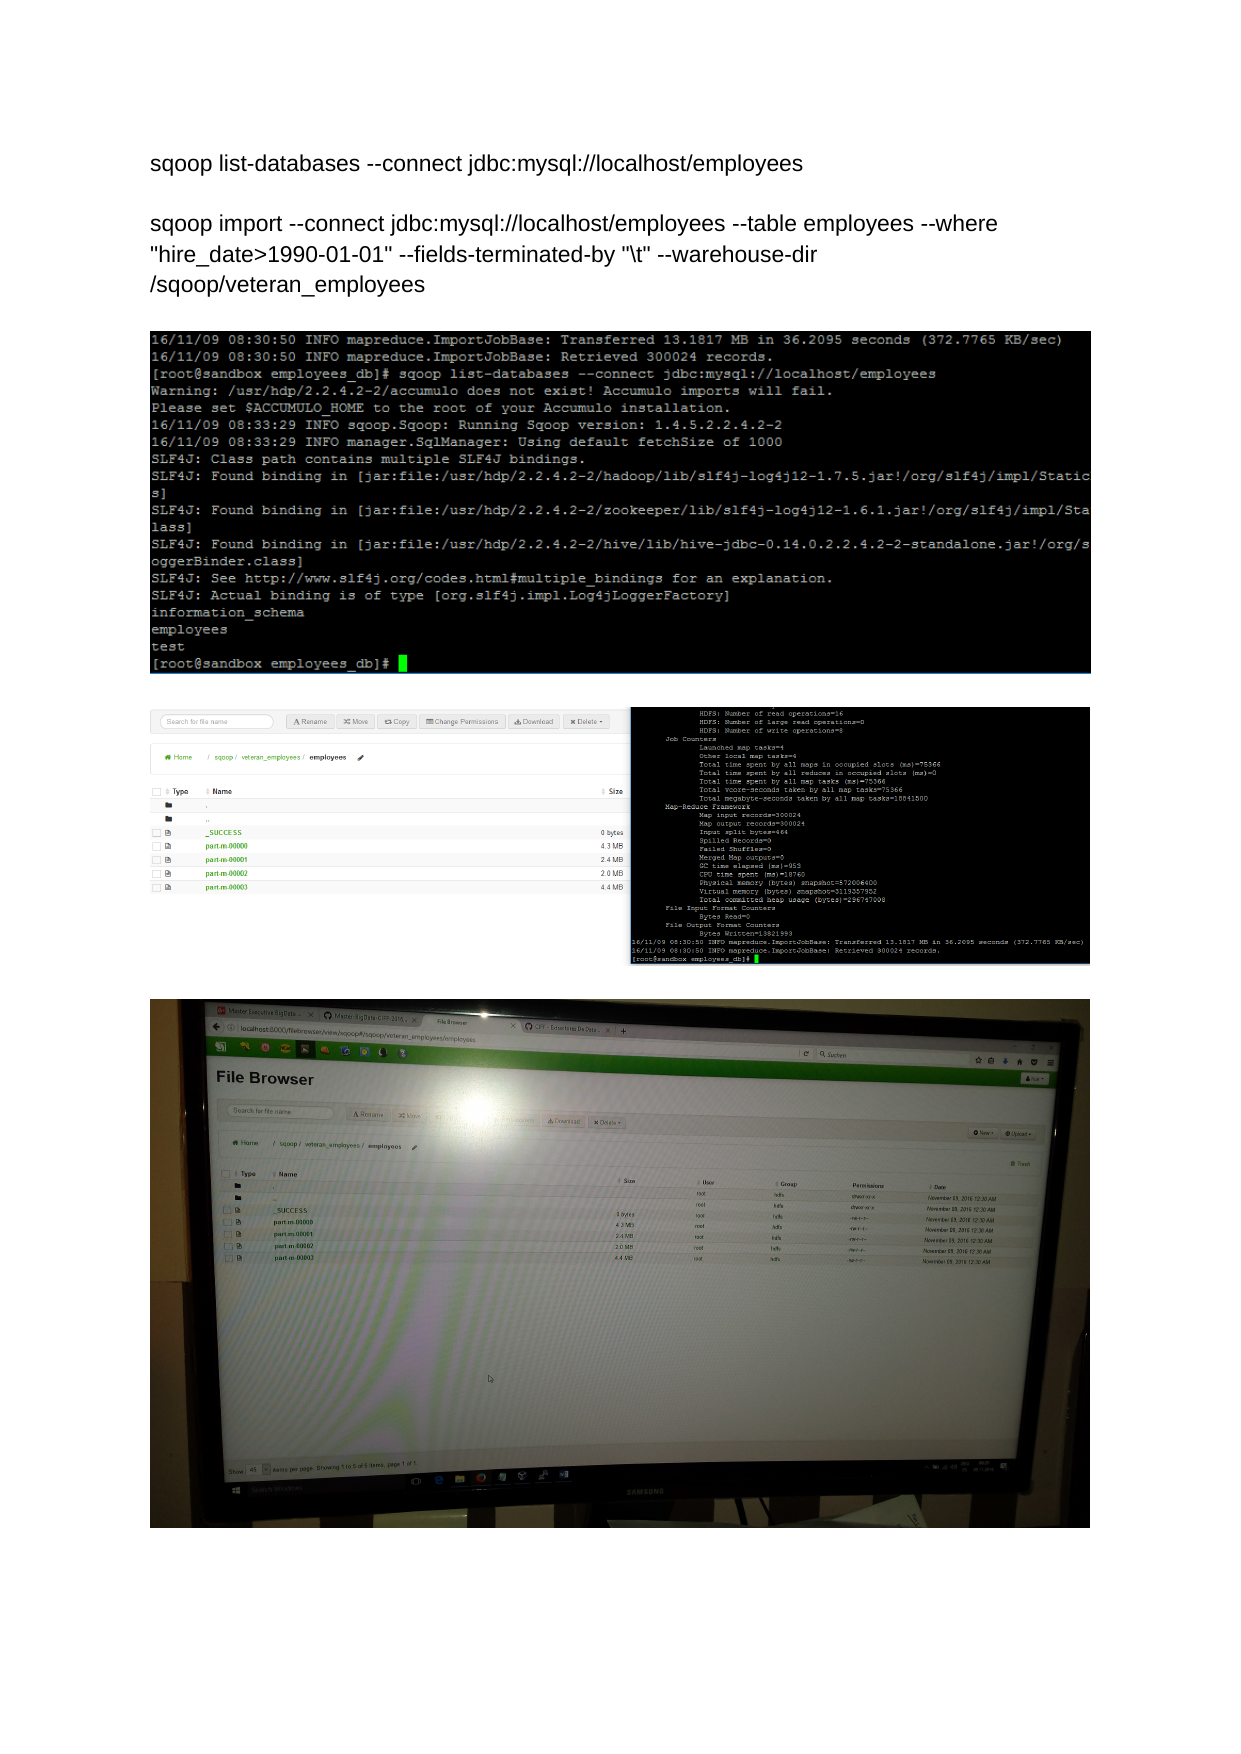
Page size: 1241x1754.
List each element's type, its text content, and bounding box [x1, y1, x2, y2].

text sqoop list-databases --connect jdbc:mysql://localhost/employees [150, 150, 1090, 176]
picture [150, 331, 1091, 674]
picture [150, 999, 1090, 1528]
picture [150, 707, 1090, 966]
text sqoop import --connect jdbc:mysql://localhost/employees --table employees --where "hire_date>1990-01-01" --fields-terminated-by "\t" --warehouse-dir /sqoop/veteran_employees [150, 210, 1090, 297]
